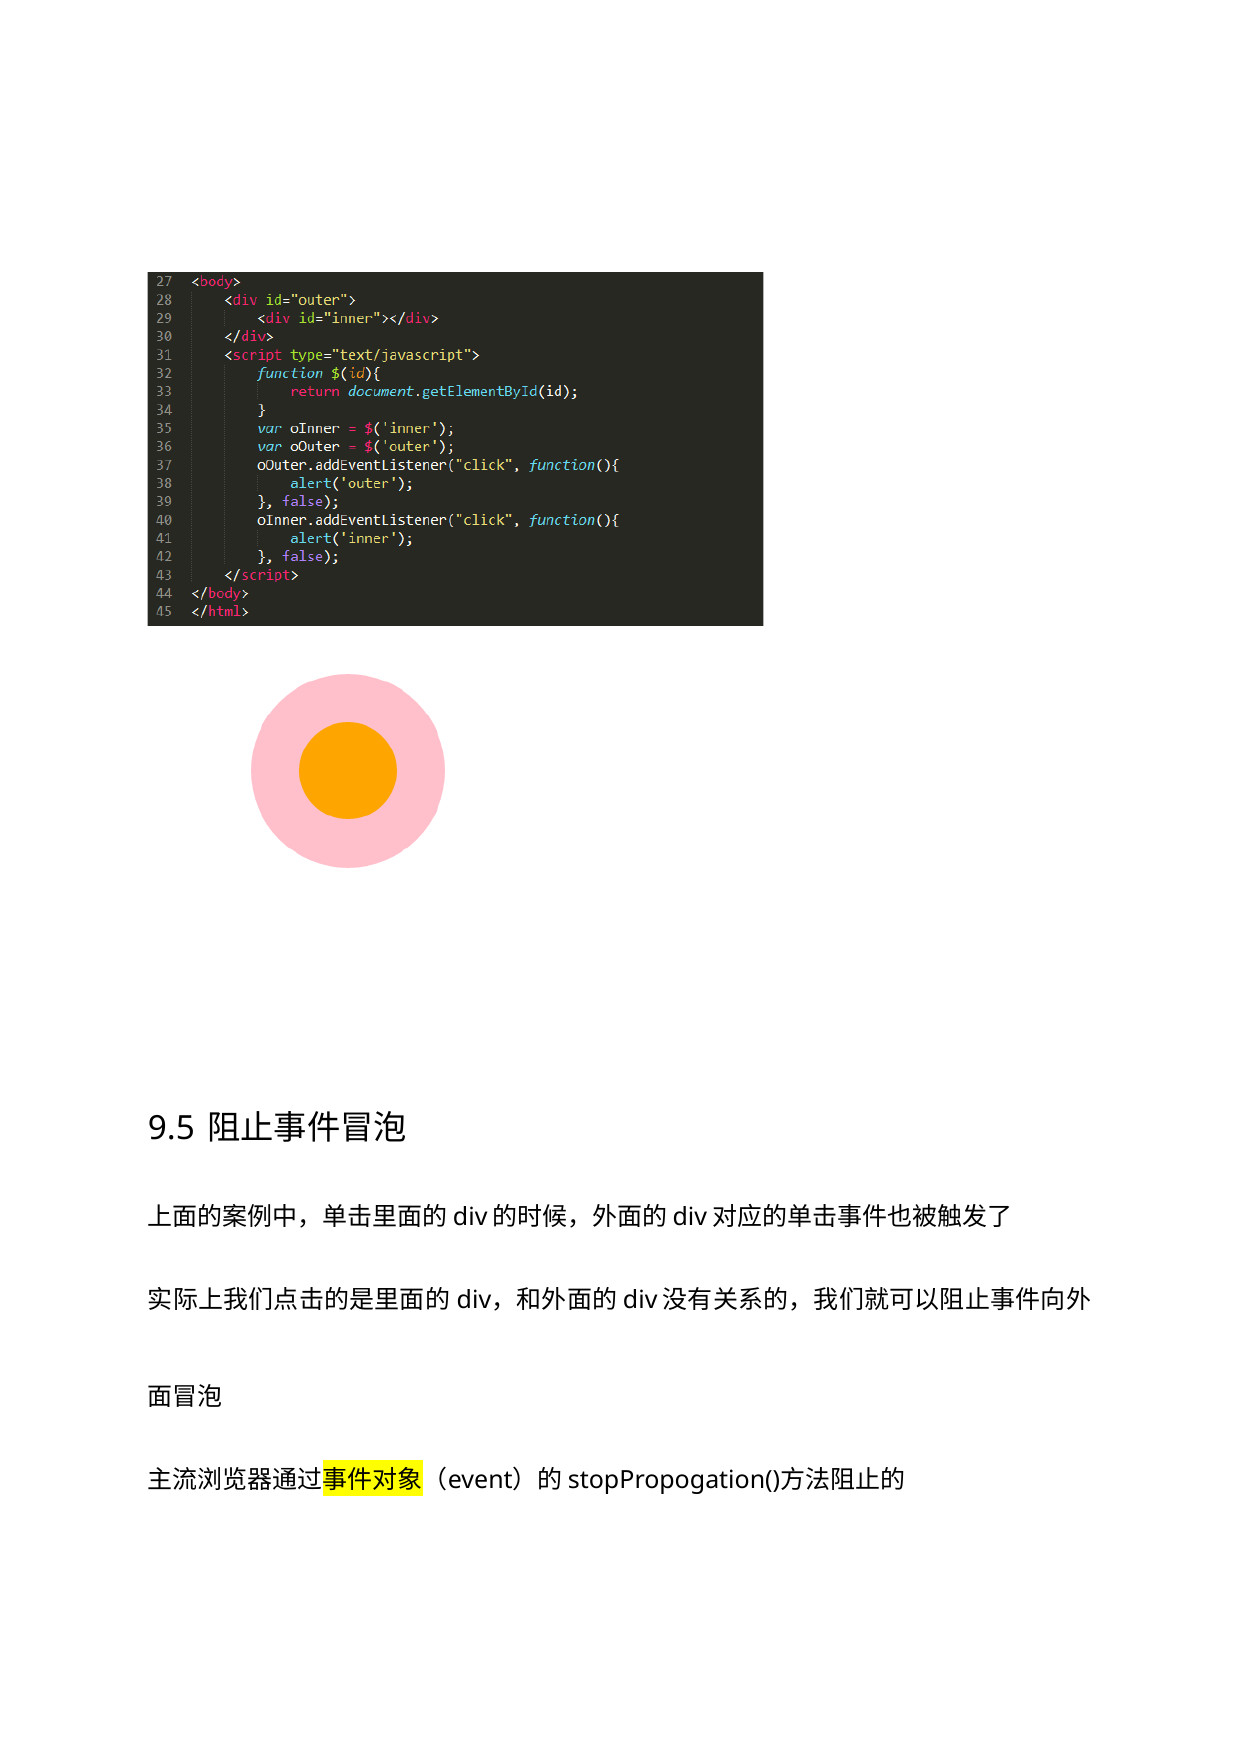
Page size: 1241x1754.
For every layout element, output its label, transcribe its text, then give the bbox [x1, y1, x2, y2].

text 主流浏览器通过事件对象（event）的stopPropogation()方法阻止的 [148, 1446, 1092, 1511]
text 实际上我们点击的是里面的div，和外面的div没有关系的，我们就可以阻止事件向外面冒泡 [148, 1265, 1092, 1427]
picture [147, 272, 764, 626]
text 上面的案例中，单击里面的div的时候，外面的div对应的单击事件也被触发了 [148, 1182, 1092, 1247]
text 阻止事件冒泡 [148, 1093, 1092, 1158]
picture [191, 648, 508, 882]
